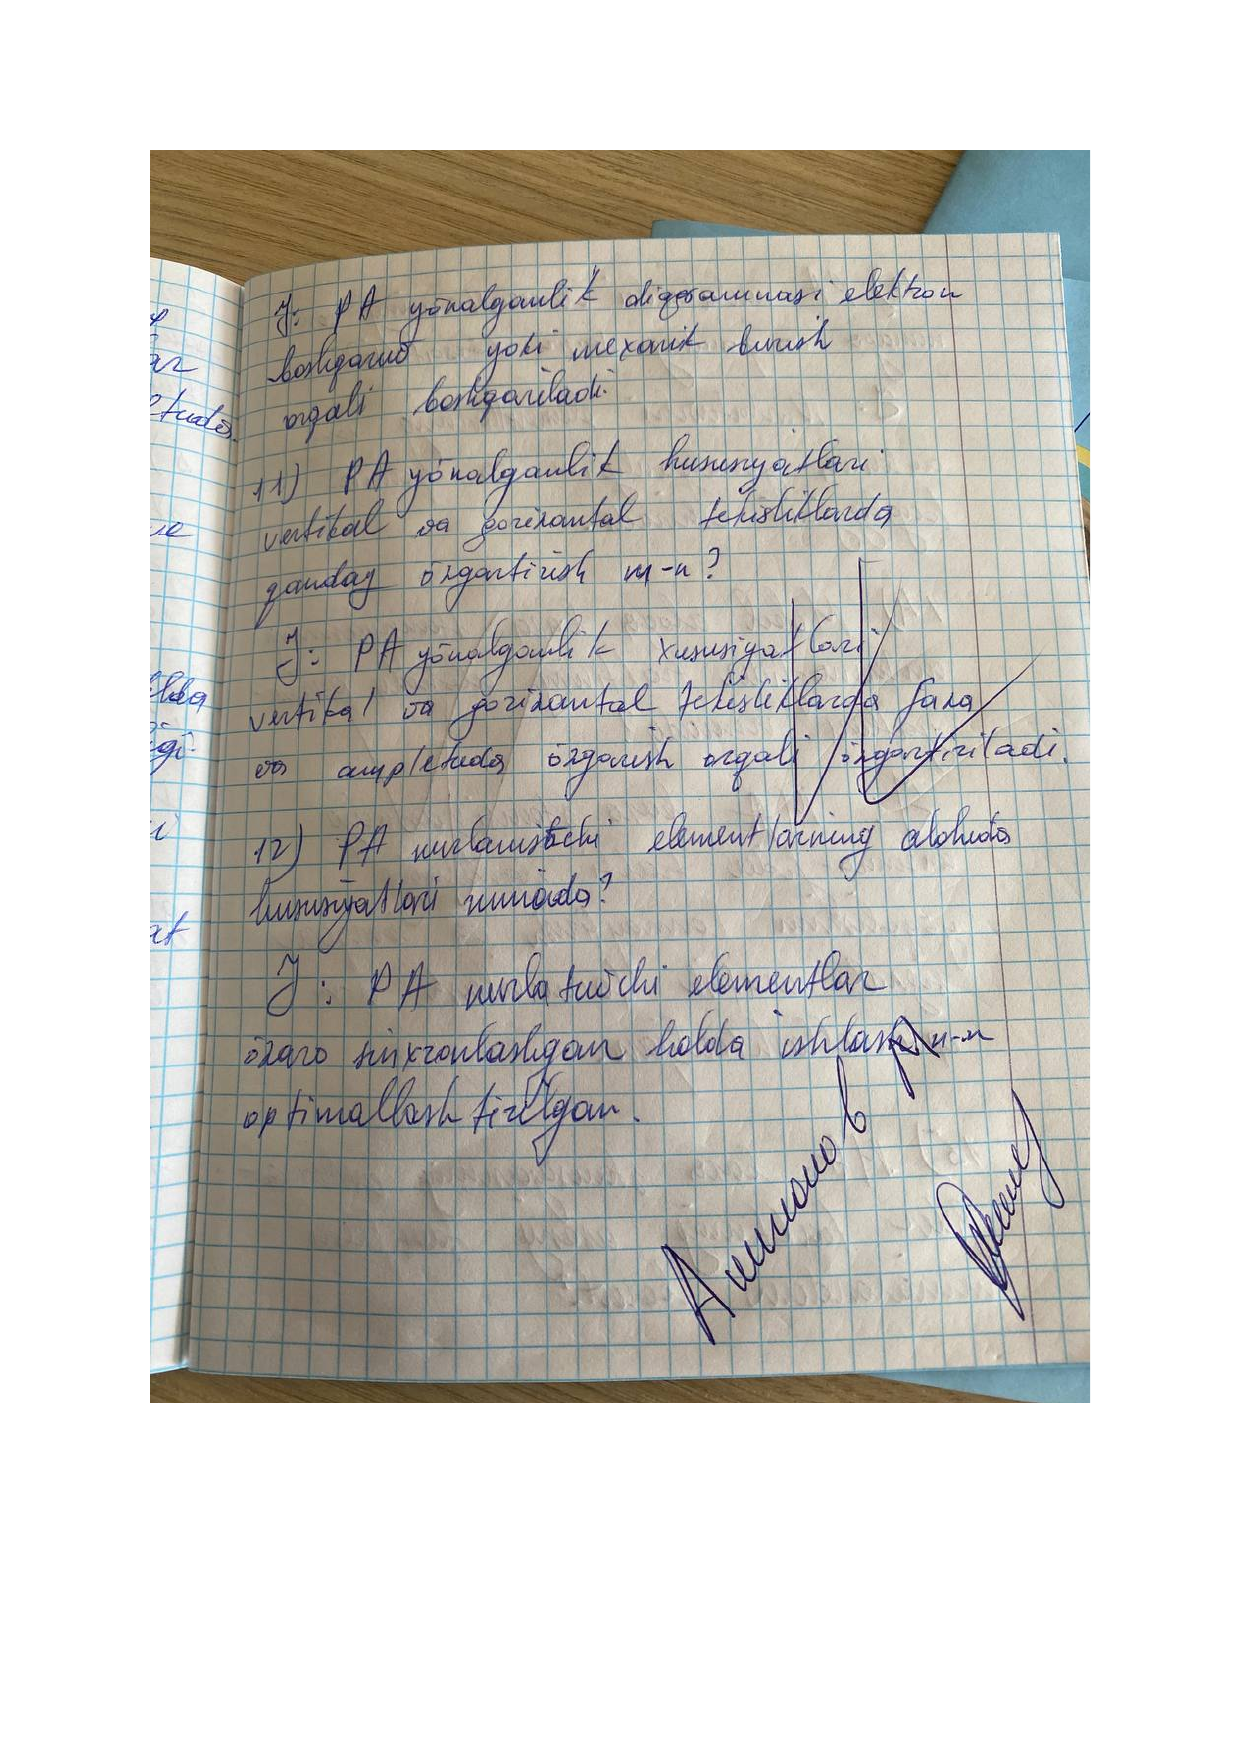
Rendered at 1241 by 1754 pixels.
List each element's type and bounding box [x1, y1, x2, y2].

picture [150, 150, 1091, 1403]
